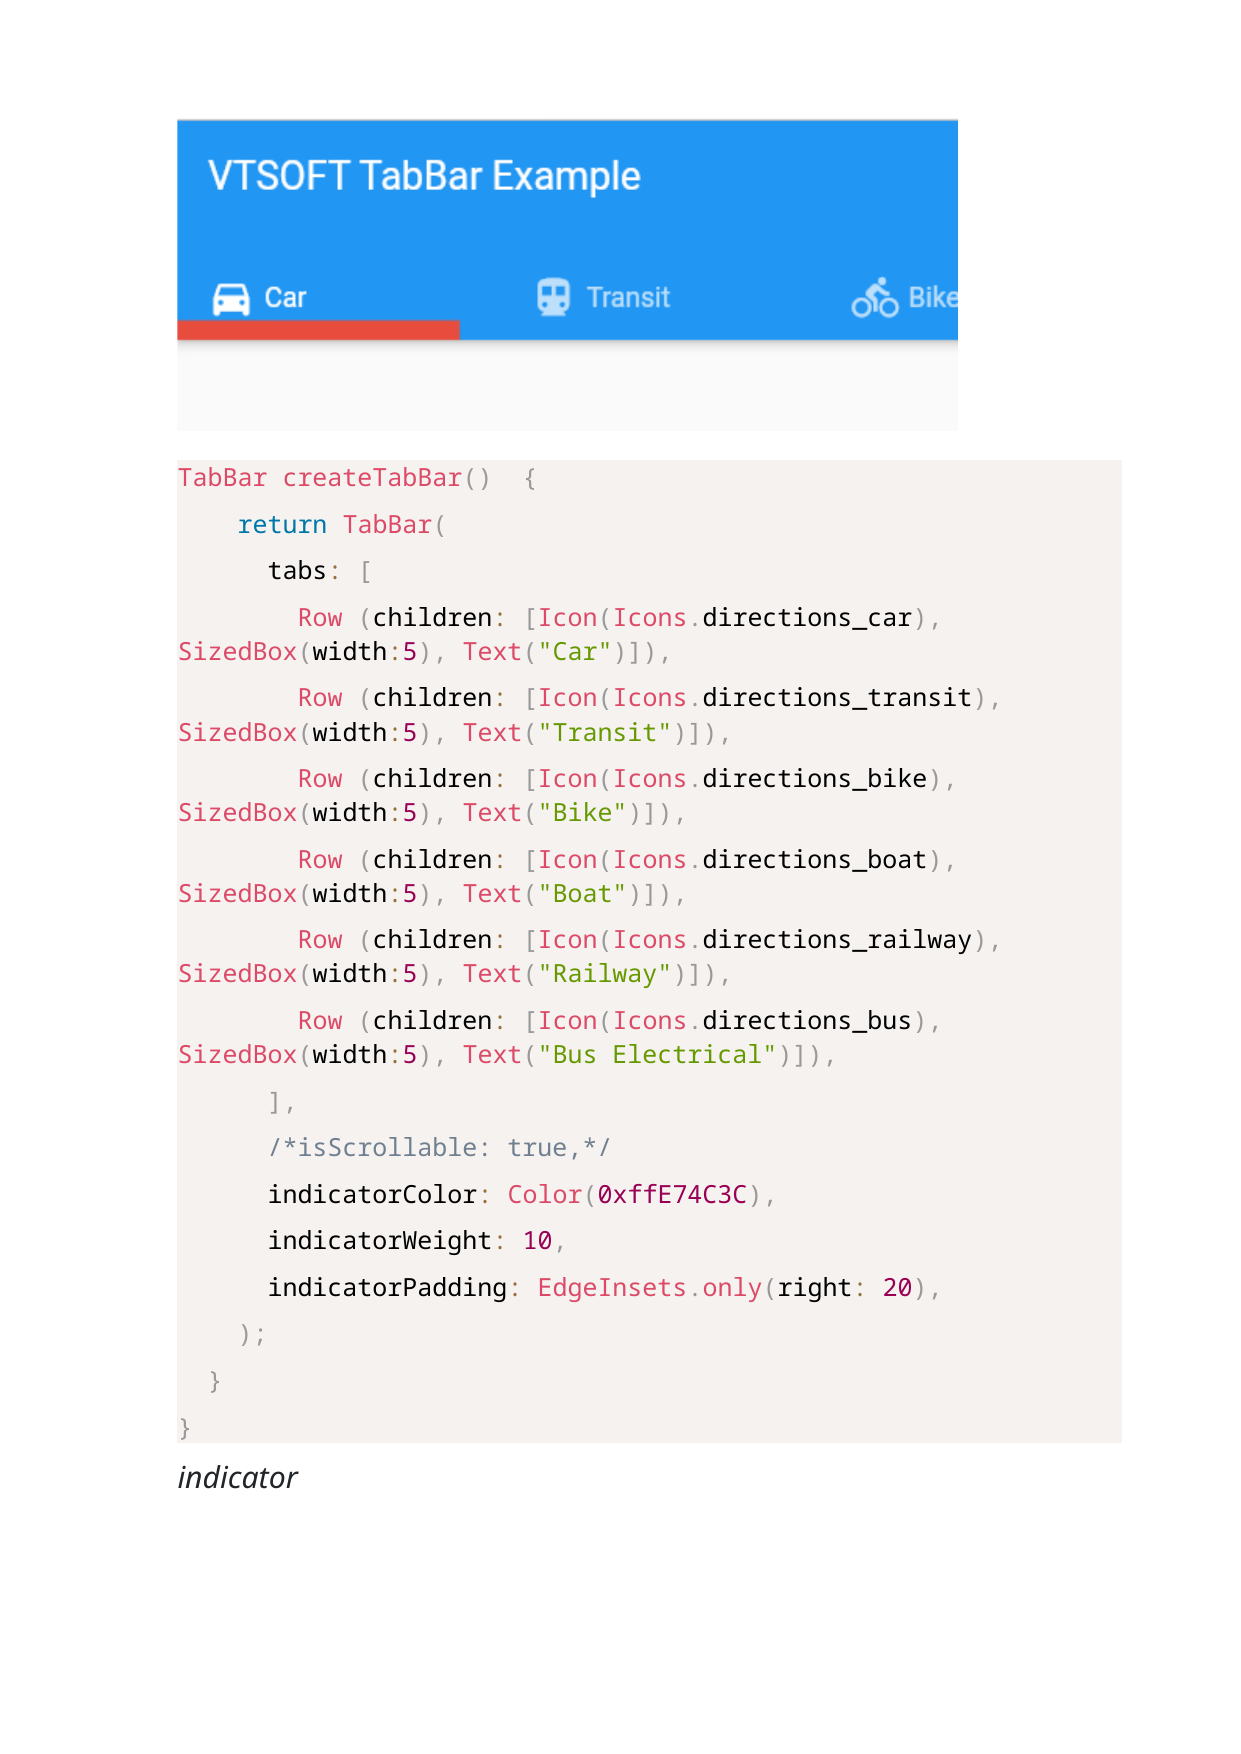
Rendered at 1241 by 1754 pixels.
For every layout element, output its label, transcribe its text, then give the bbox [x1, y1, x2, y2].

text indicatorColor: Color(0xffE74C3C), [177, 1176, 1122, 1210]
text return TabBar( [177, 506, 1122, 540]
text indicatorPadding: EdgeInsets.only(right: 20), [177, 1269, 1122, 1303]
text ], [177, 1083, 1122, 1117]
text /*isScrollable: true,*/ [177, 1130, 1122, 1164]
text Row (children: [Icon(Icons.directions_bike), SizedBox(width:5), Text("Bike")]), [177, 761, 1122, 829]
picture [177, 118, 958, 431]
text Row (children: [Icon(Icons.directions_bus), SizedBox(width:5), Text("Bus Electrical")]), [177, 1003, 1122, 1071]
text } [177, 1409, 1122, 1443]
text TabBar createTabBar() { [177, 460, 1122, 494]
text Row (children: [Icon(Icons.directions_car), SizedBox(width:5), Text("Car")]), [177, 599, 1122, 668]
text Row (children: [Icon(Icons.directions_railway), SizedBox(width:5), Text("Railway")]), [177, 922, 1122, 990]
text Row (children: [Icon(Icons.directions_boat), SizedBox(width:5), Text("Boat")]), [177, 841, 1122, 909]
text Row (children: [Icon(Icons.directions_transit), SizedBox(width:5), Text("Transit")]), [177, 680, 1122, 748]
text tabs: [ [177, 553, 1122, 587]
text } [177, 1363, 1122, 1397]
text indicatorWeight: 10, [177, 1223, 1122, 1257]
text ); [177, 1316, 1122, 1350]
subtitle indicator [177, 1456, 1122, 1497]
